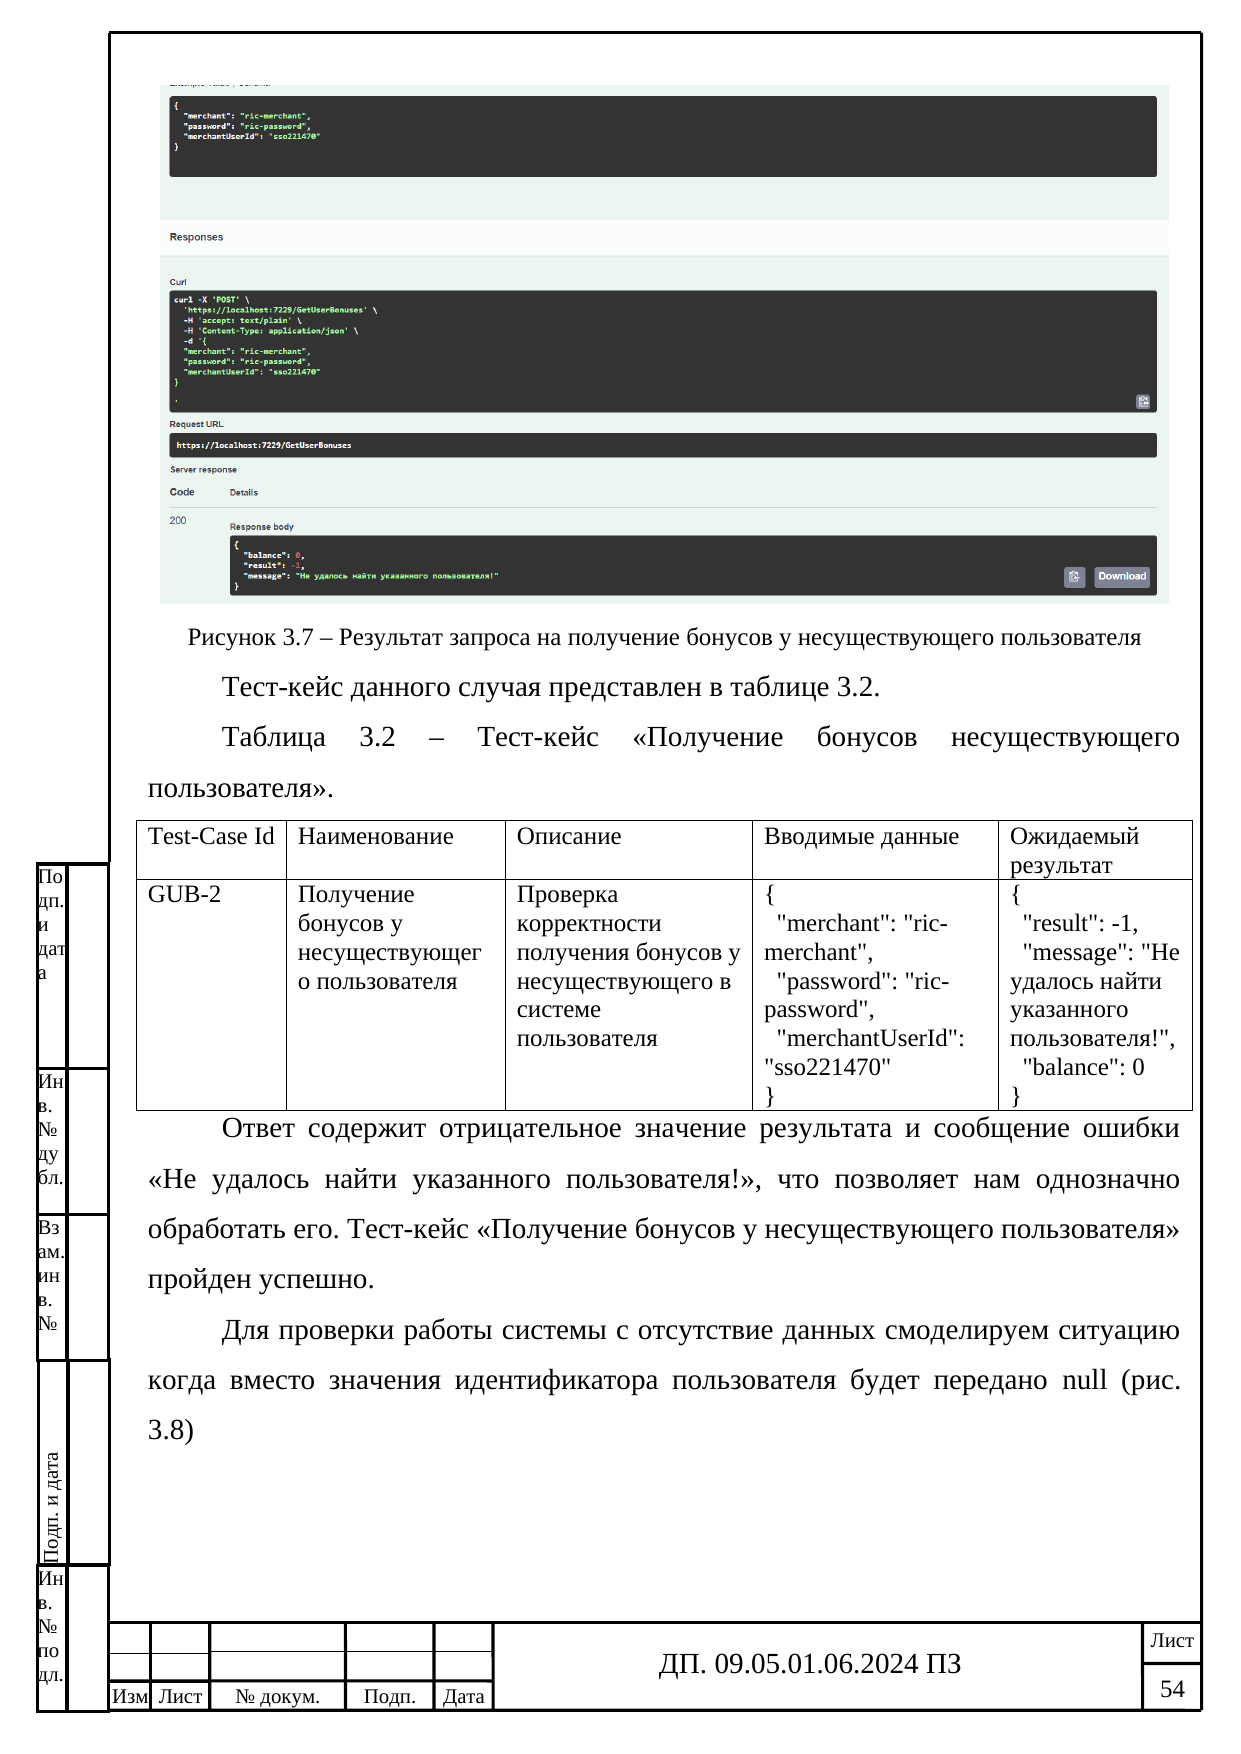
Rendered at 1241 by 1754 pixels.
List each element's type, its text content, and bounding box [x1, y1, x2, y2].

table_cell { "merchant": "ric-merchant", "password": "ric-password", "merchantUserId": "sso221470" } [753, 880, 998, 1109]
table_header Test-Case Id [137, 821, 286, 878]
table_cell GUB-2 [137, 880, 286, 1109]
text Таблица 3.2 – Тест-кейс «Получение бонусов несуществующего пользователя». [148, 719, 1181, 803]
table_header Ожидаемый результат [999, 821, 1192, 878]
table_cell Проверка корректности получения бонусов у несуществующего в системе пользователя [506, 880, 752, 1109]
table_cell { "result": -1, "message": "Не удалось найти указанного пользователя!", "balance": 0 } [999, 880, 1192, 1109]
table_header Наименование [287, 821, 505, 878]
text Для проверки работы системы с отсутствие данных смоделируем ситуацию когда вместо значения идентификатора пользователя будет передано null (рис. 3.8) [148, 1312, 1181, 1446]
text Тест-кейс данного случая представлен в таблице 3.2. [148, 669, 1181, 703]
picture [159, 85, 1169, 604]
table_cell Получение бонусов у несуществующего пользователя [287, 880, 505, 1109]
table_header Описание [506, 821, 752, 878]
text Рисунок 3.7 – Результат запроса на получение бонусов у несуществующего пользователя [148, 622, 1181, 651]
text Ответ содержит отрицательное значение результата и сообщение ошибки «Не удалось найти указанного пользователя!», что позволяет нам однозначно обработать его. Тест-кейс «Получение бонусов у несуществующего пользователя» пройден успешно. [148, 1111, 1181, 1295]
table_header Вводимые данные [753, 821, 998, 878]
